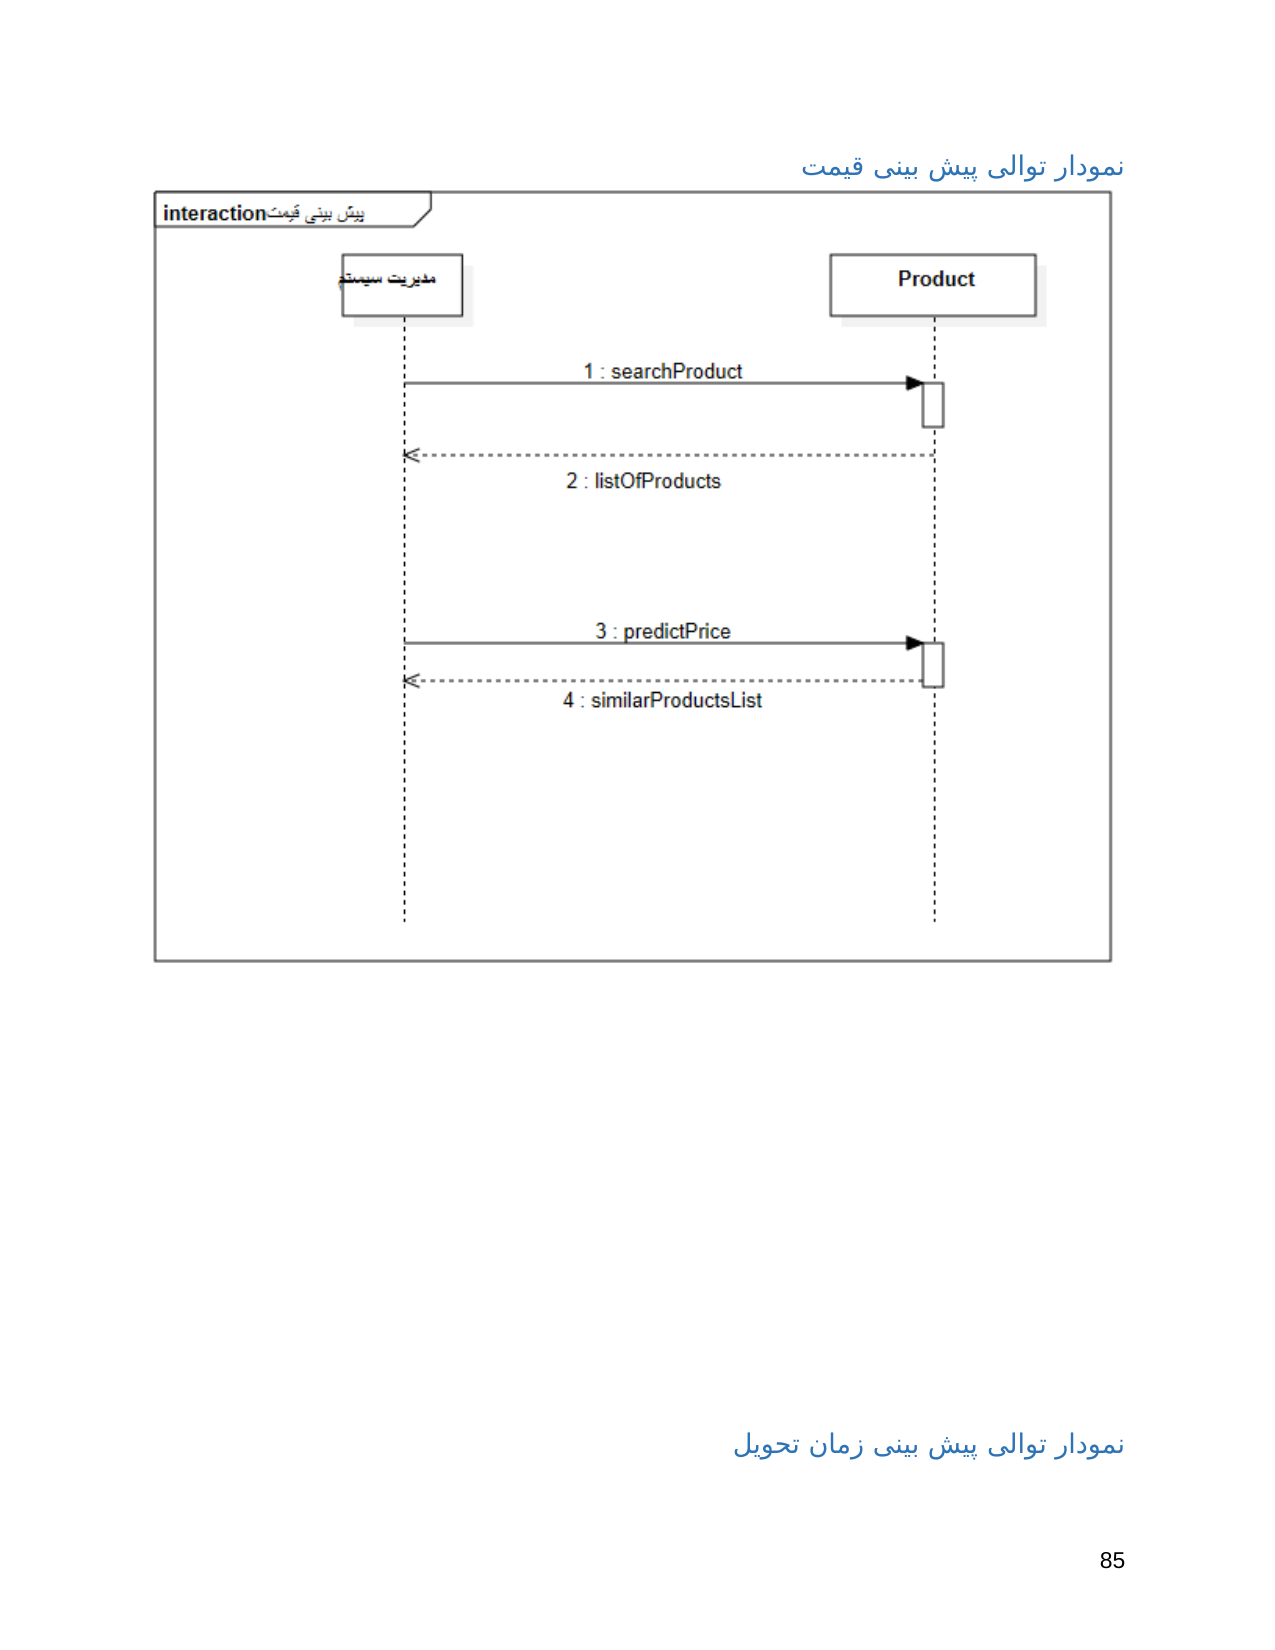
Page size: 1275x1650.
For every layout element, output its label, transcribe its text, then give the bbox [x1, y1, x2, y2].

subtitle نمودار توالی پیش بینی زمان تحویل [150, 1428, 1125, 1459]
subtitle نمودار توالی پیش بینی قیمت [150, 150, 1125, 182]
picture [146, 184, 1125, 988]
